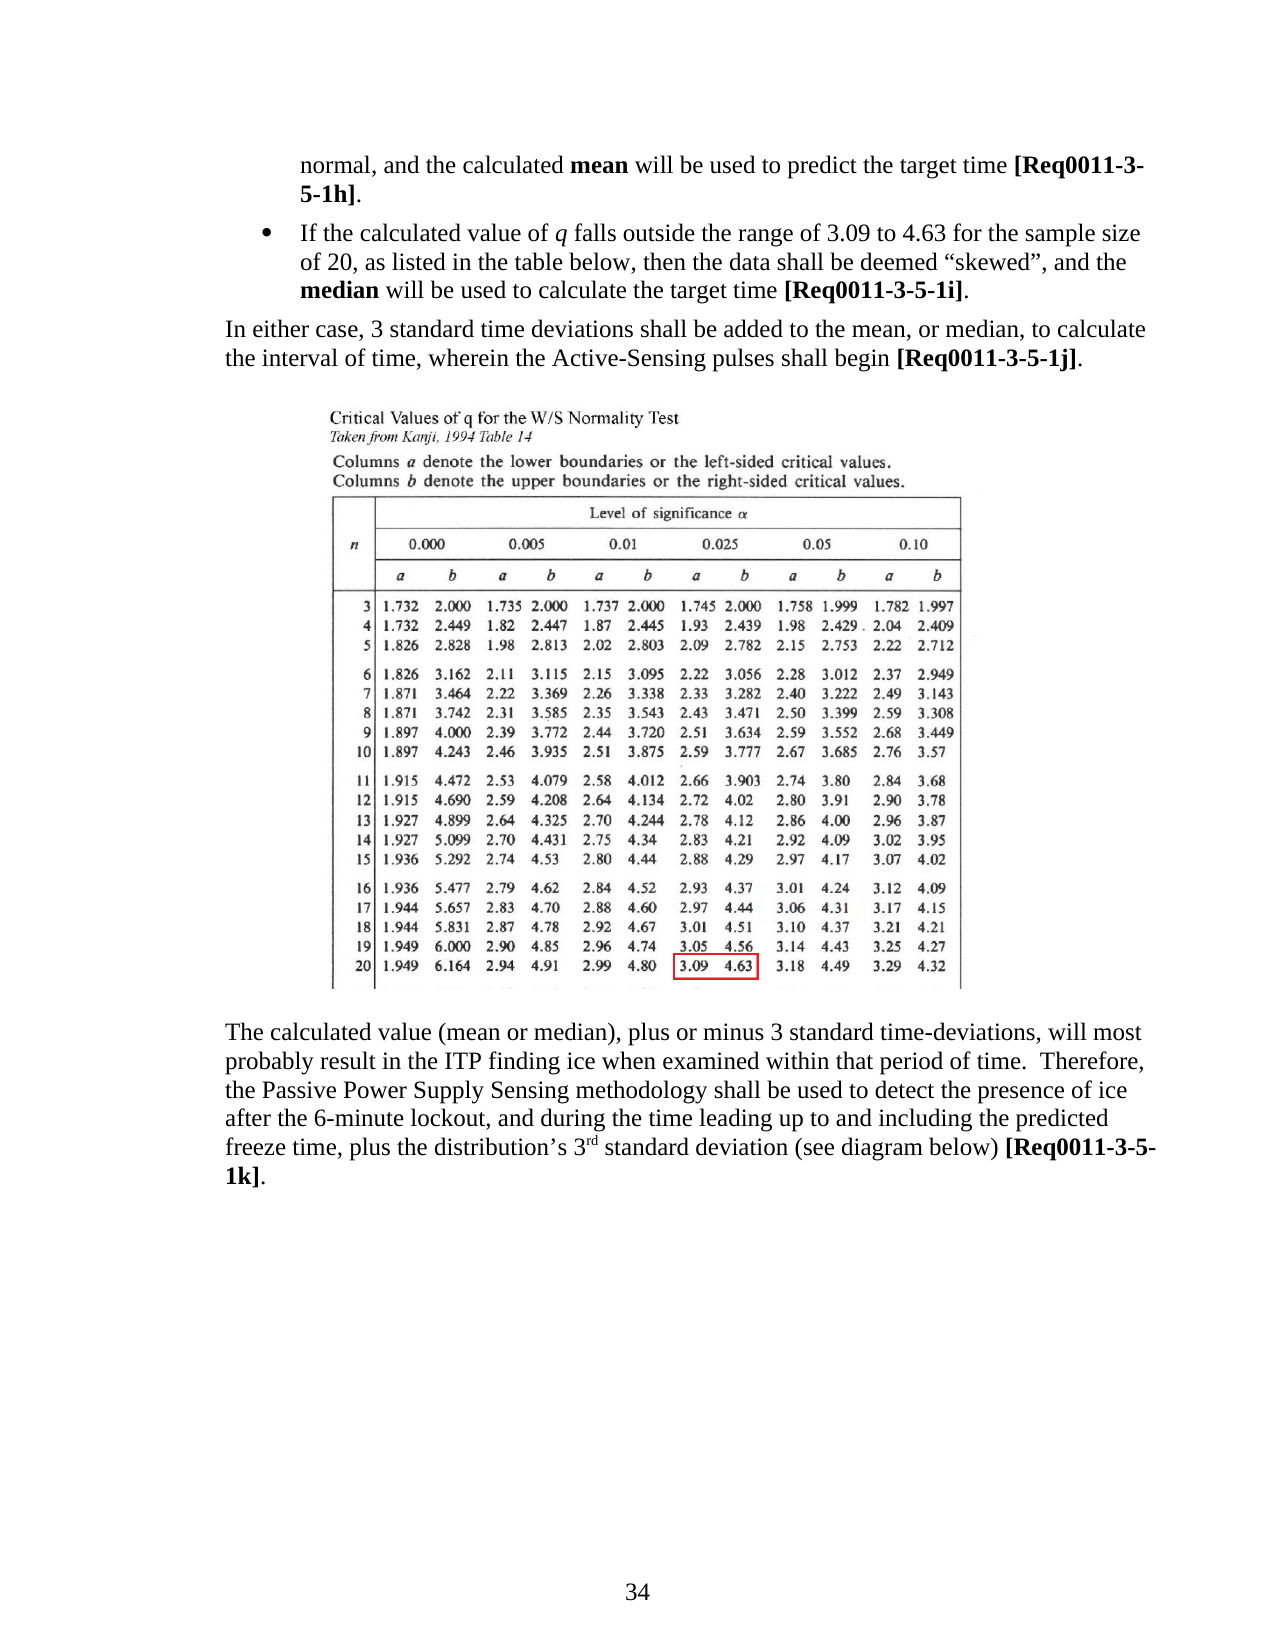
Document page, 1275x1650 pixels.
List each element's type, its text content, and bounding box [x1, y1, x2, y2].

picture [285, 400, 990, 989]
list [262, 150, 1162, 207]
text In either case, 3 standard time deviations shall be added to the mean, or median, to calculate the interval of time, wherein the Active-Sensing pulses shall begin [Req0011-3-5-1j]. [225, 314, 1162, 372]
list If the calculated value of q falls outside the range of 3.09 to 4.63 for the sample size of 20, as listed in the table below, then the data shall be deemed “skewed”, and the median will be used to calculate the target time [Req0011-3-5-1i]. [262, 218, 1162, 304]
text The calculated value (mean or median), plus or minus 3 standard time-deviations, will most probably result in the ITP finding ice when examined within that period of time. Therefore, the Passive Power Supply Sensing methodology shall be used to detect the presence of ice after the 6-minute lockout, and during the time leading up to and including the predicted freeze time, plus the distribution’s 3rd standard deviation (see diagram below) [Req0011-3-5-1k]. [225, 1017, 1162, 1190]
